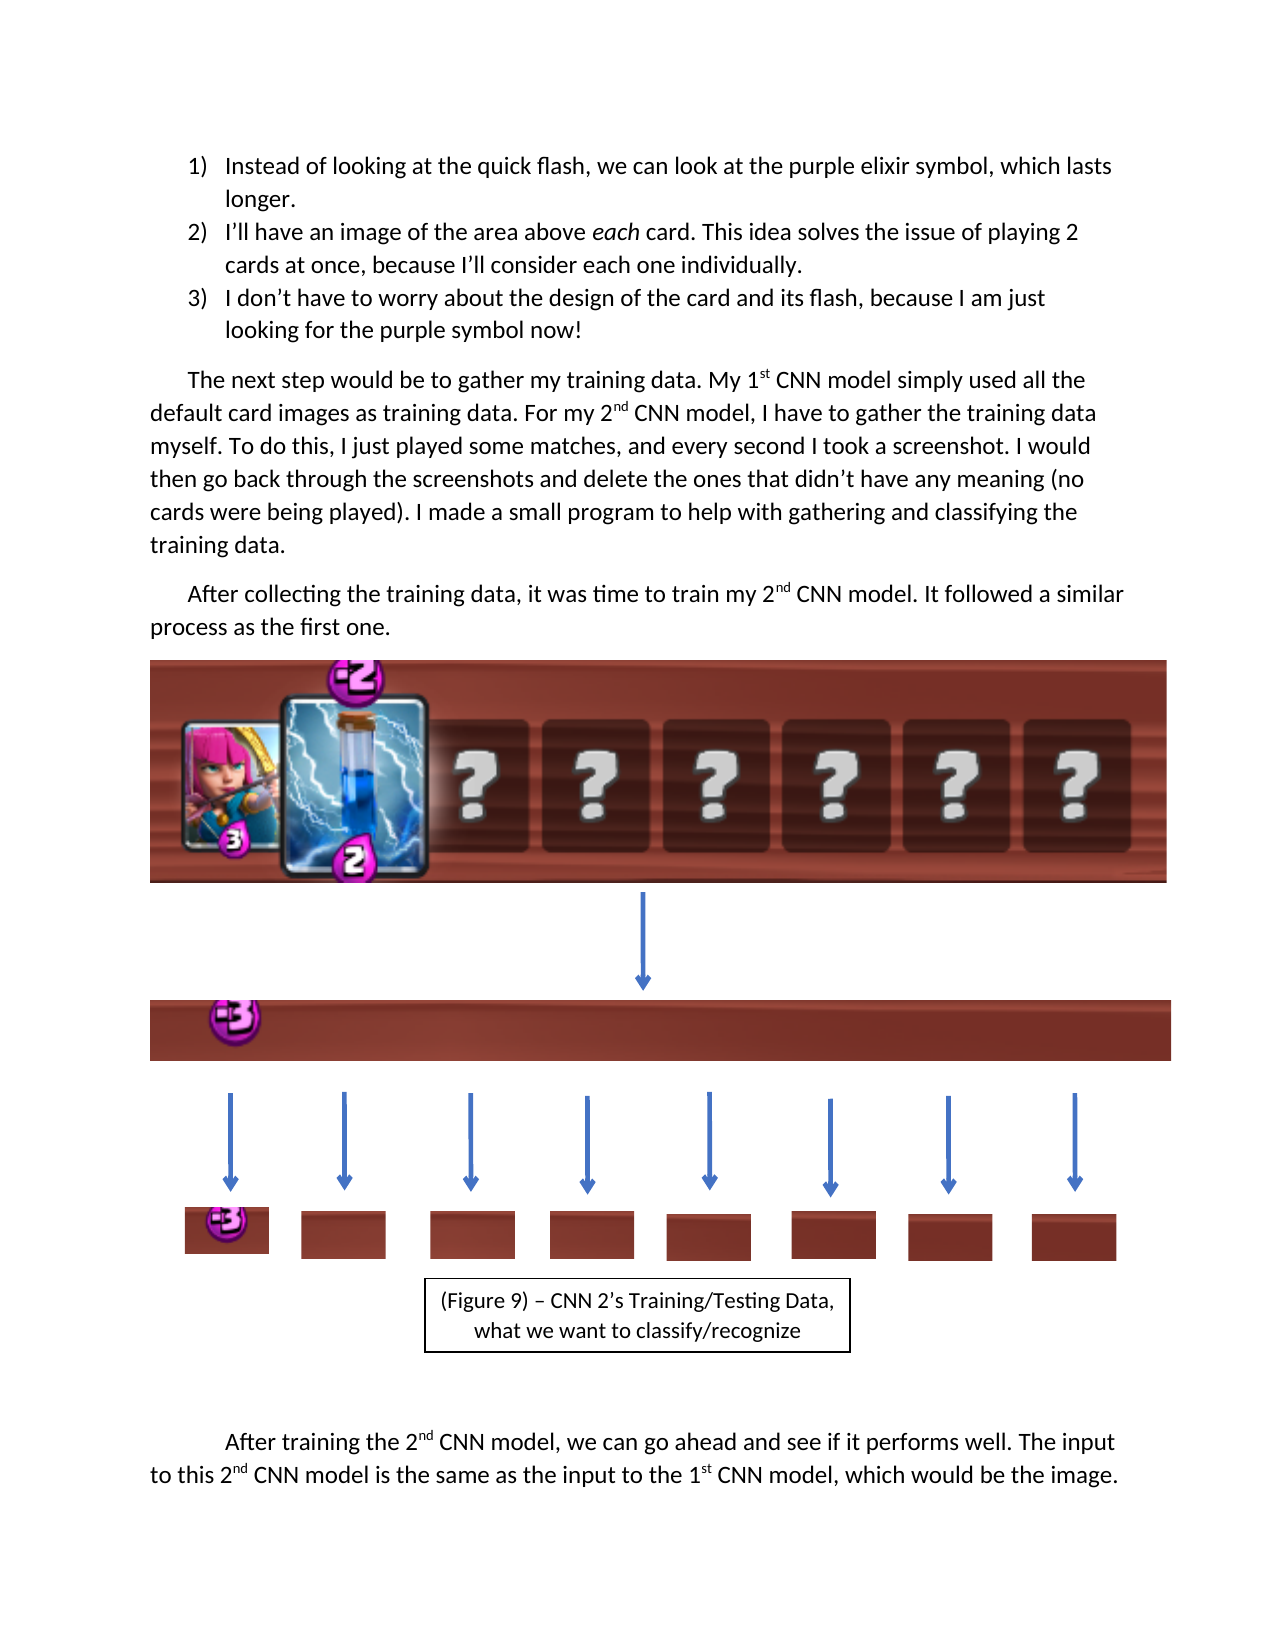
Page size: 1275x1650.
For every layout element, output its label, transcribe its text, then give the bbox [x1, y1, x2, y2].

text The next step would be to gather my training data. My 1st CNN model simply used all the default card images as training data. For my 2nd CNN model, I have to gather the training data myself. To do this, I just played some matches, and every second I took a screenshot. I would then go back through the screenshots and delete the ones that didn’t have any meaning (no cards were being played). I made a small program to help with gathering and classifying the training data. [150, 364, 1125, 559]
picture [184, 1207, 269, 1254]
picture [430, 1211, 515, 1259]
picture [150, 660, 1167, 883]
picture [666, 1214, 751, 1261]
text After collecting the training data, it was time to train my 2nd CNN model. It followed a similar process as the first one. [150, 578, 1125, 642]
list I don’t have to worry about the design of the card and its flash, because I am just looking for the purple symbol now! [187, 282, 1125, 345]
list Instead of looking at the quick flash, we can look at the purple elixir symbol, which lasts longer. [187, 150, 1125, 213]
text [150, 1426, 1125, 1490]
picture [150, 1000, 1172, 1061]
picture [301, 1211, 386, 1259]
list I’ll have an image of the area above each card. This idea solves the issue of playing 2 cards at once, because I’ll consider each one individually. [187, 216, 1125, 279]
picture [908, 1214, 993, 1261]
picture [1031, 1214, 1117, 1261]
picture [791, 1211, 876, 1259]
picture [550, 1211, 635, 1259]
